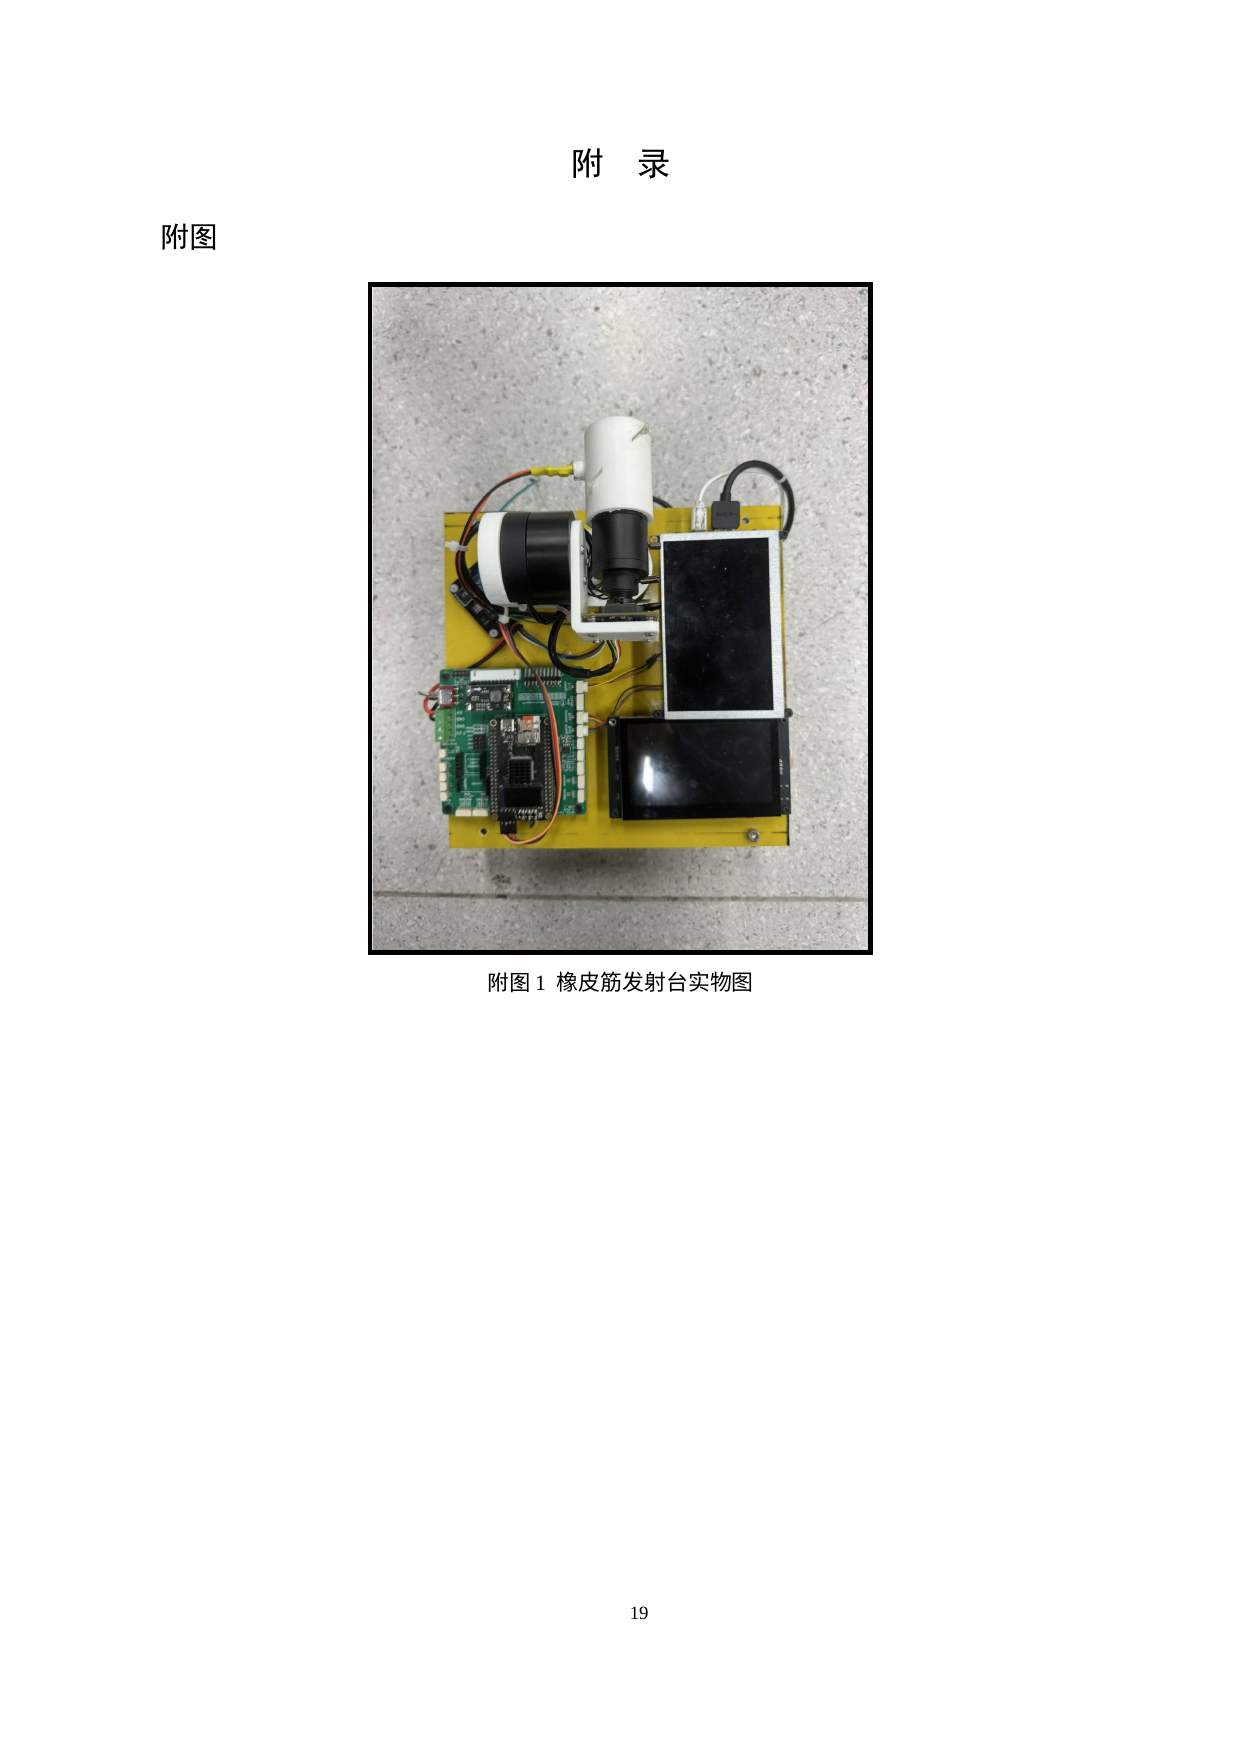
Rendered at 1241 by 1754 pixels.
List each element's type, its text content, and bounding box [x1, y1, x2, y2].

title 附 录 [159, 142, 1081, 183]
text 附图1 橡皮筋发射台实物图 [159, 965, 1081, 997]
picture [372, 287, 868, 950]
subtitle 附图 [159, 213, 1081, 252]
